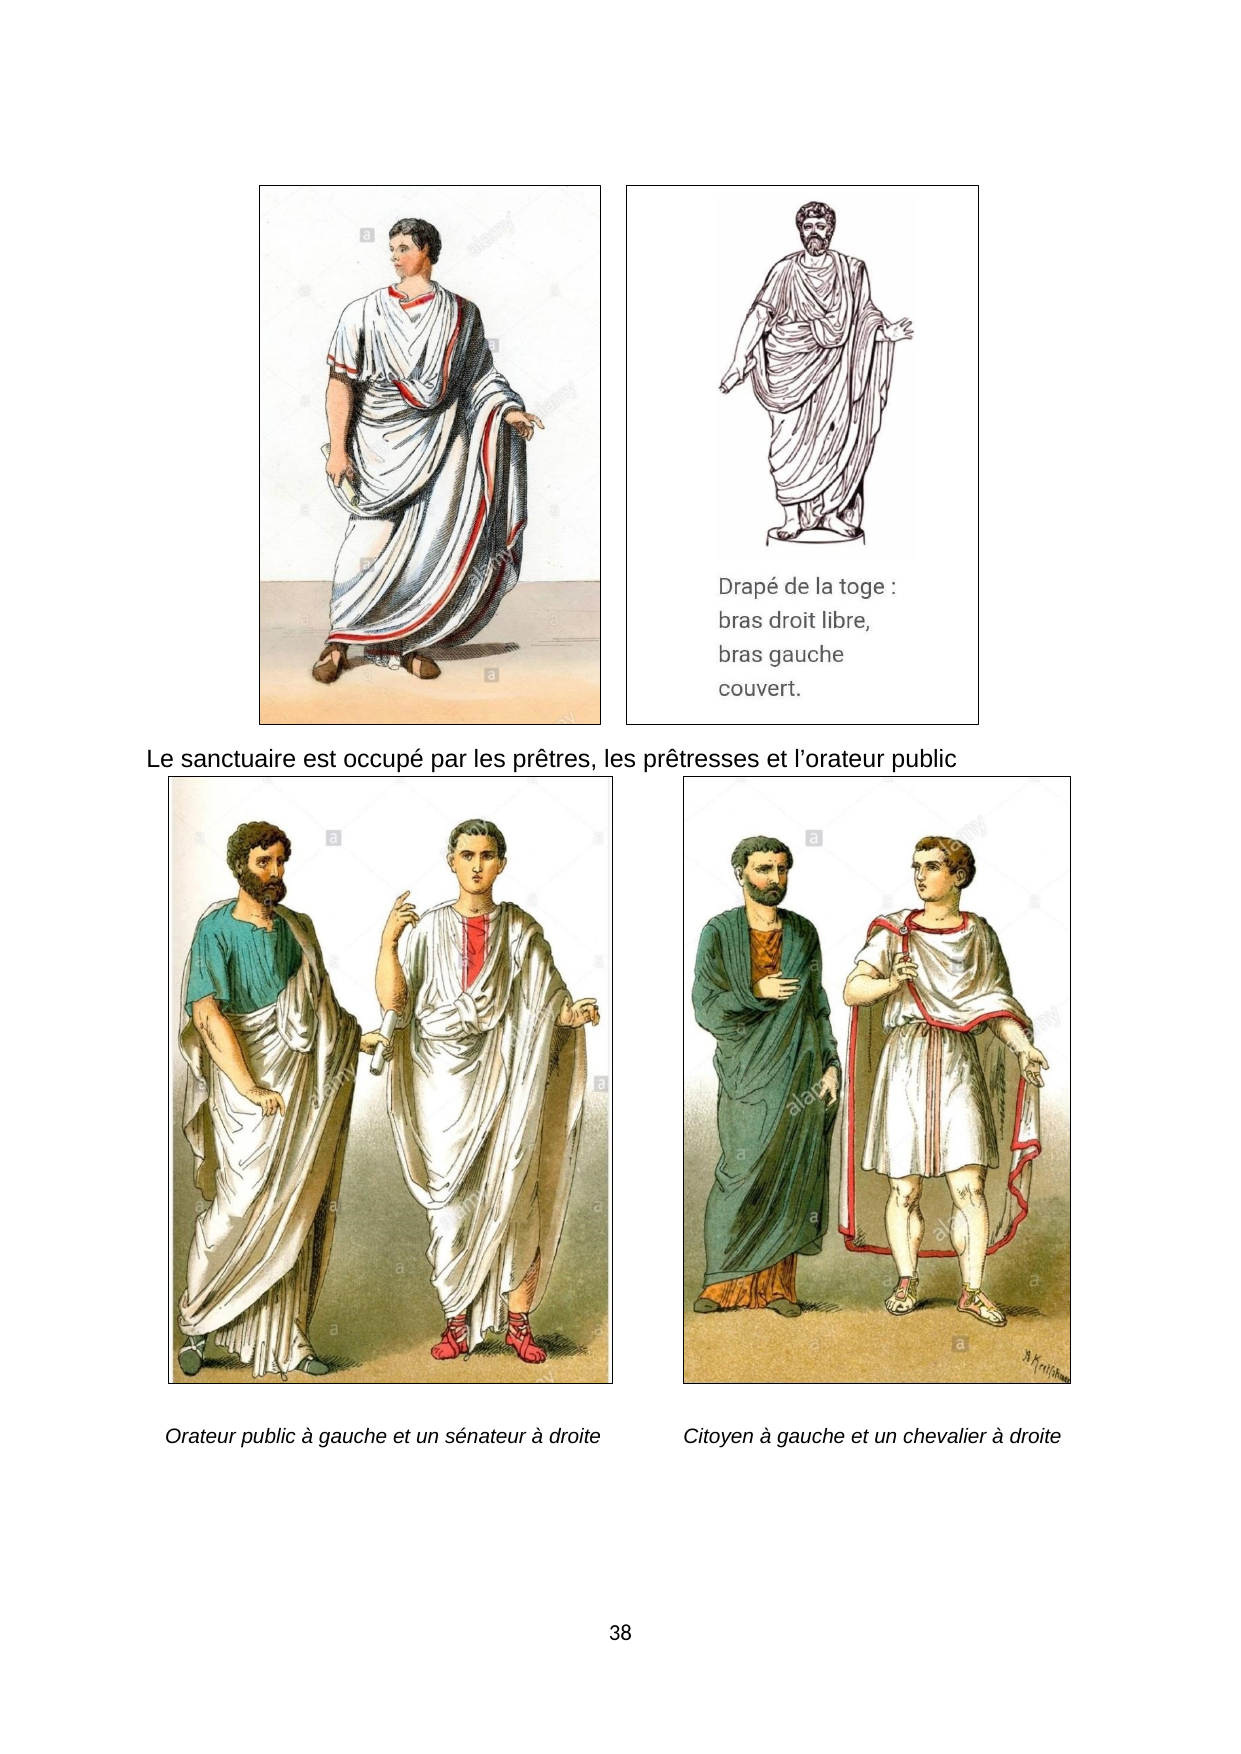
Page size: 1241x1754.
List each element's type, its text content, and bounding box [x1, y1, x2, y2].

picture [684, 777, 1070, 1383]
text Orateur public à gauche et un sénateur à droite Citoyen à gauche et un chevalier à droite [148, 1423, 1209, 1447]
picture [627, 186, 978, 724]
text Le sanctuaire est occupé par les prêtres, les prêtresses et l’orateur public [146, 744, 1093, 772]
picture [260, 186, 600, 724]
picture [169, 777, 612, 1383]
